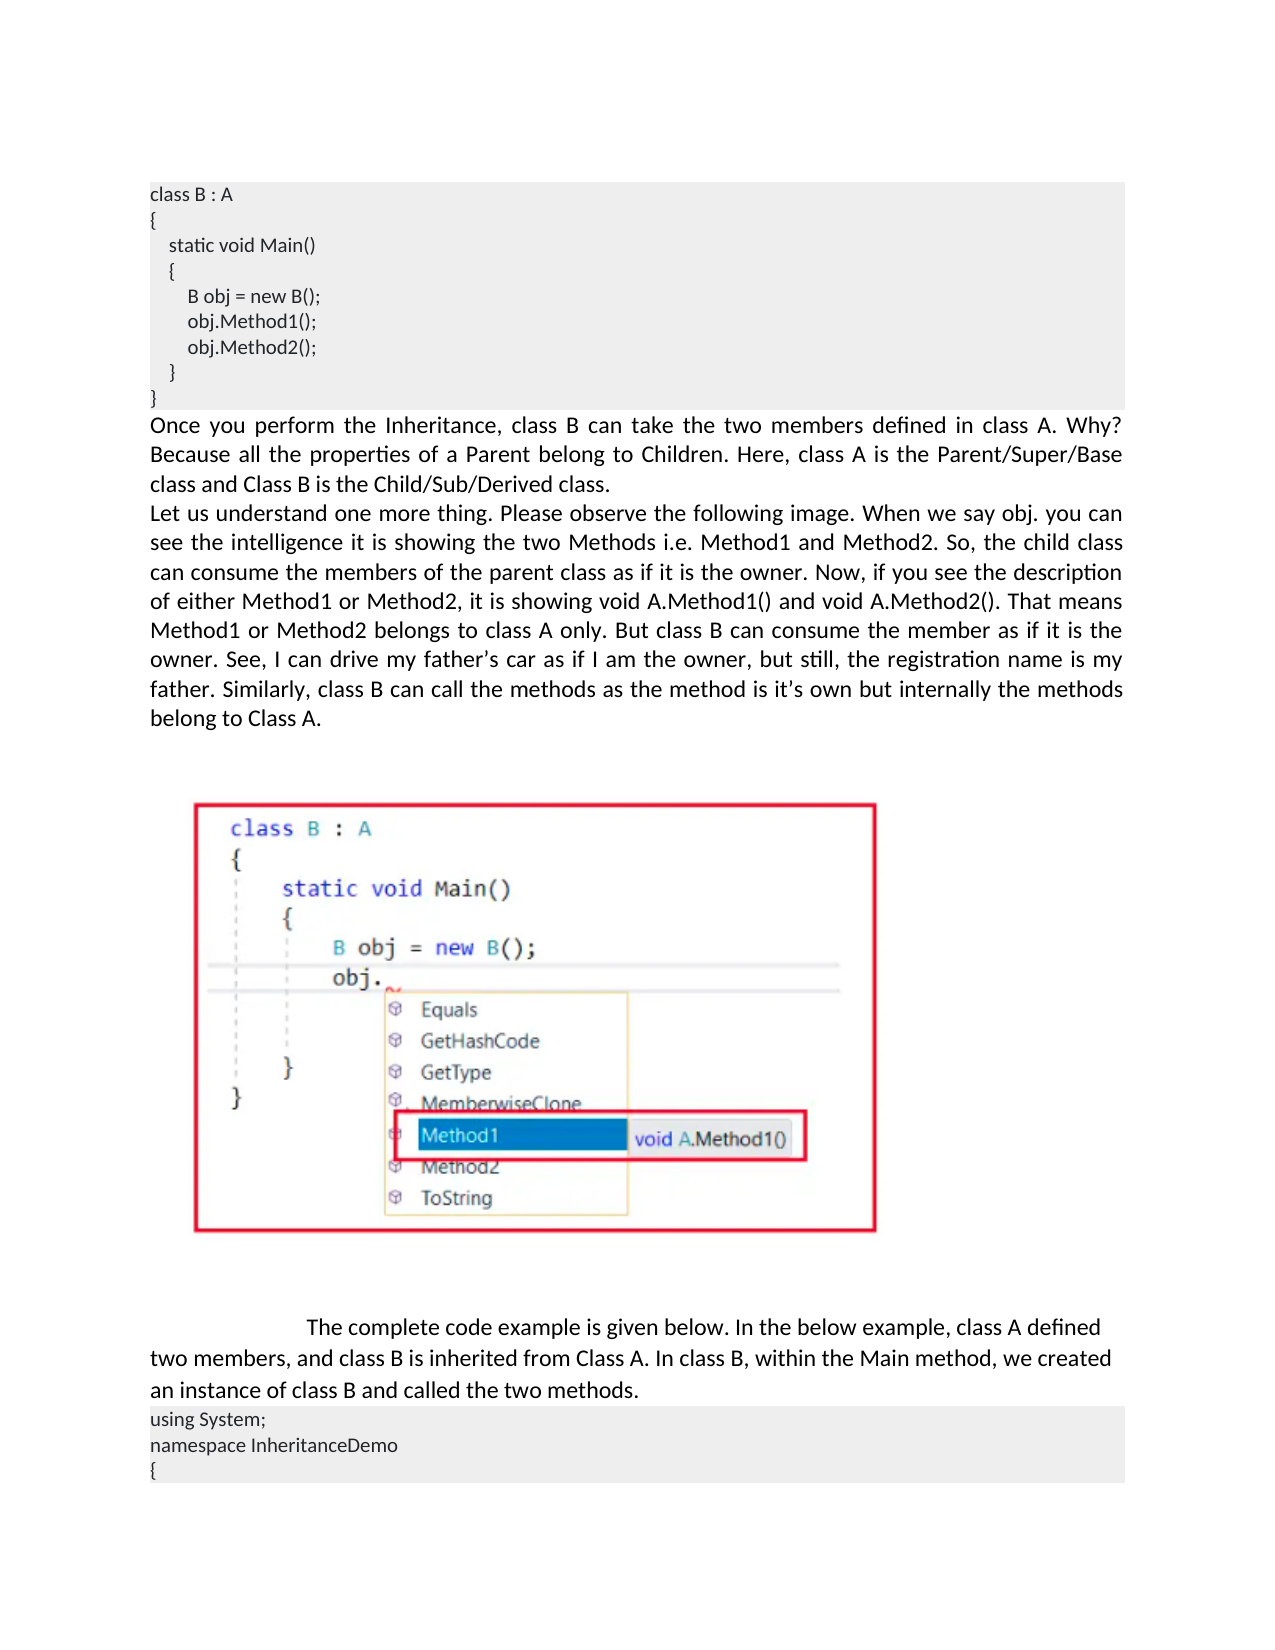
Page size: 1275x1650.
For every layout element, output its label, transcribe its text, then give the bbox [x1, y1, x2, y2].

text namespace InheritanceDemo [150, 1432, 1125, 1457]
text } [150, 359, 1125, 385]
text } [150, 385, 1125, 410]
text class B : A [150, 182, 1125, 207]
text { [150, 207, 1125, 232]
text The complete code example is given below. In the below example, class A defined two members, and class B is inherited from Class A. In class B, within the Main method, we created an instance of class B and called the two methods. [150, 1312, 1125, 1404]
text { [150, 258, 1125, 283]
text Let us understand one more thing. Please observe the following image. When we say obj. you can see the intelligence it is showing the two Methods i.e. Method1 and Method2. So, the child class can consume the members of the parent class as if it is the owner. Now, if you see the description of either Method1 or Method2, it is showing void A.Method1() and void A.Method2(). That means Method1 or Method2 belongs to class A only. But class B can consume the member as if it is the owner. See, I can drive my father’s car as if I am the owner, but still, the registration name is my father. Similarly, class B can call the methods as the method is it’s own but internally the methods belong to Class A. [150, 498, 1125, 732]
text obj.Method2(); [150, 334, 1125, 359]
text Once you perform the Inheritance, class B can take the two members defined in class A. Why? Because all the properties of a Parent belong to Children. Here, class A is the Parent/Super/Base class and Class B is the Child/Sub/Derived class. [150, 410, 1125, 498]
text B obj = new B(); [150, 283, 1125, 309]
text { [150, 1457, 1125, 1483]
picture [150, 795, 994, 1246]
text obj.Method1(); [150, 309, 1125, 334]
text using System; [150, 1406, 1125, 1432]
text static void Main() [150, 232, 1125, 258]
